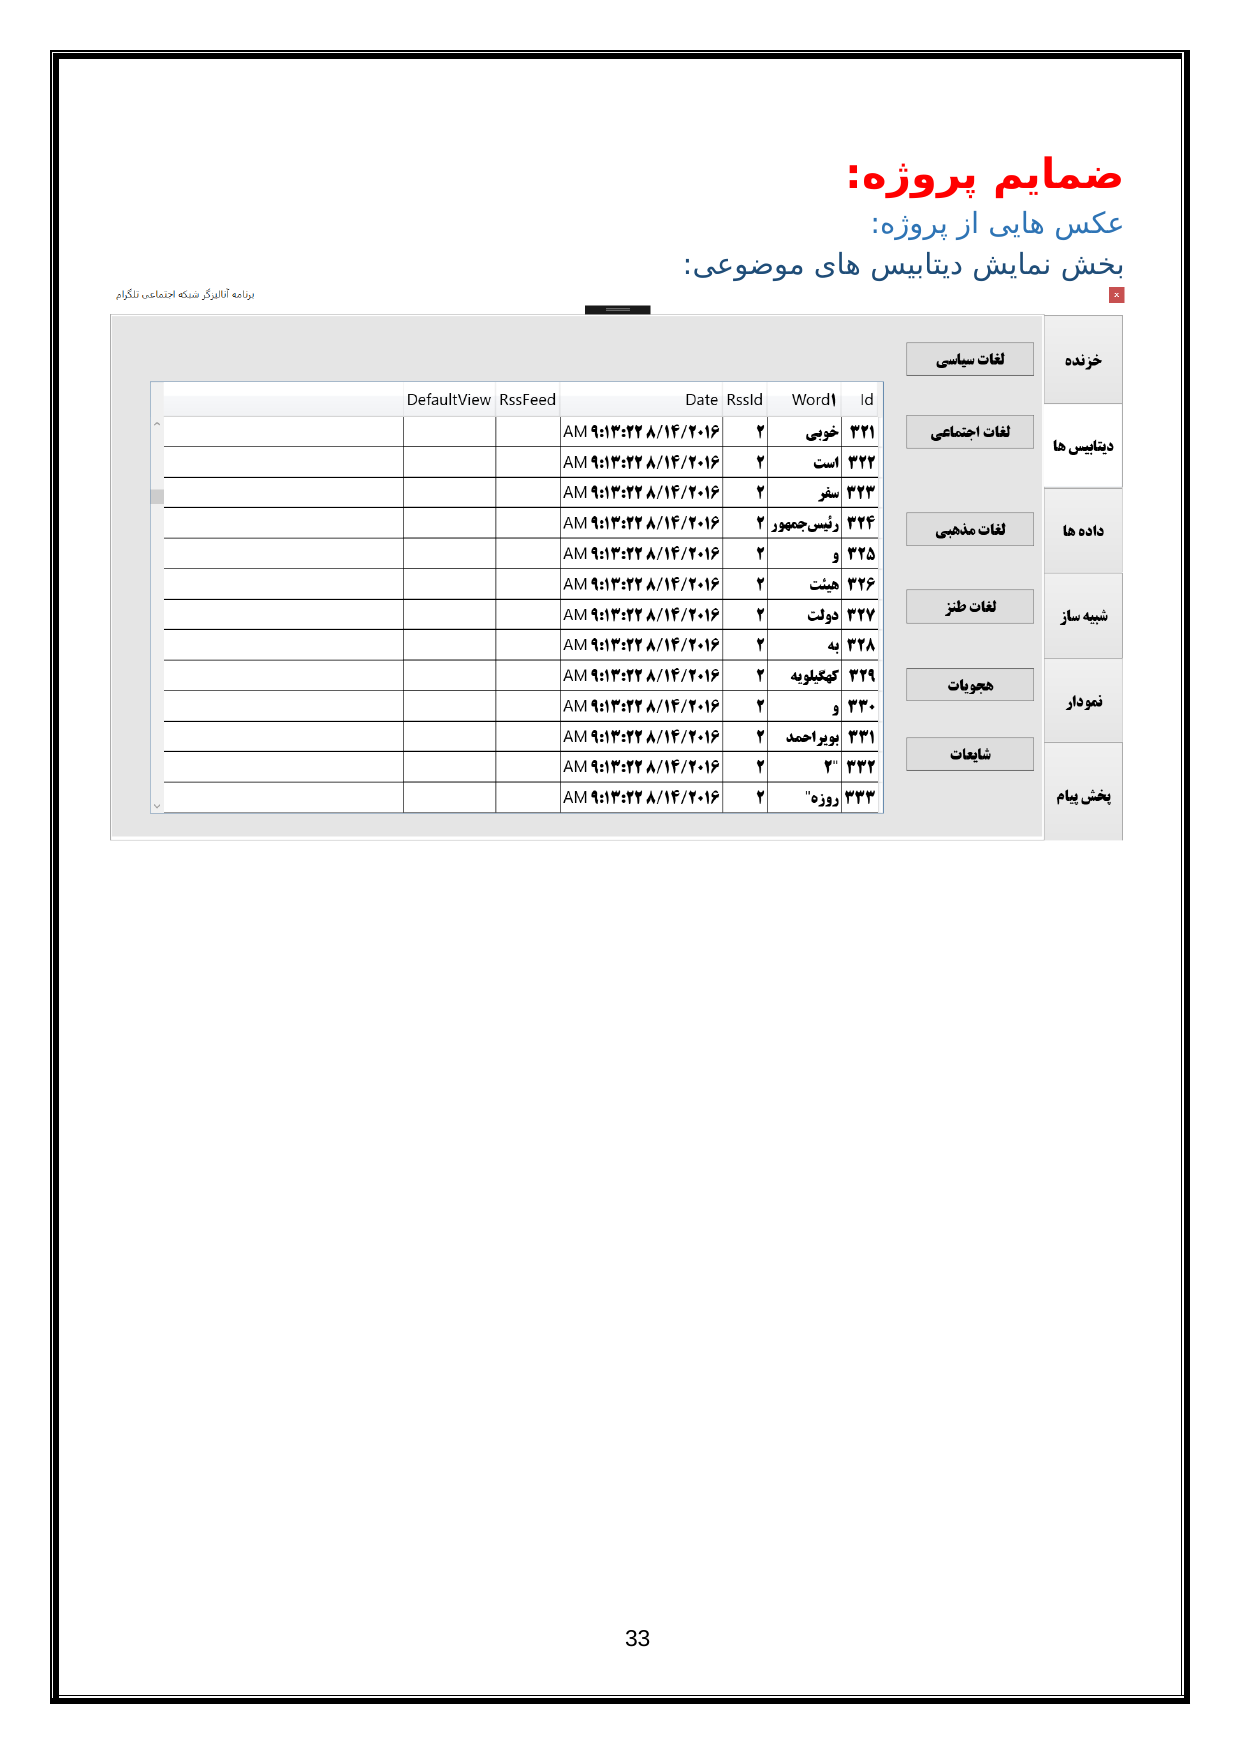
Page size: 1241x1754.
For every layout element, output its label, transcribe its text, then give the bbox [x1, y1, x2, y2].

subtitle عکس هایی از پروژه: [112, 207, 1144, 241]
subtitle ضمایم پروژه: [112, 150, 1144, 198]
subtitle بخش نمایش دیتابیس های موضوعی: [112, 247, 1144, 281]
picture [110, 283, 1125, 842]
